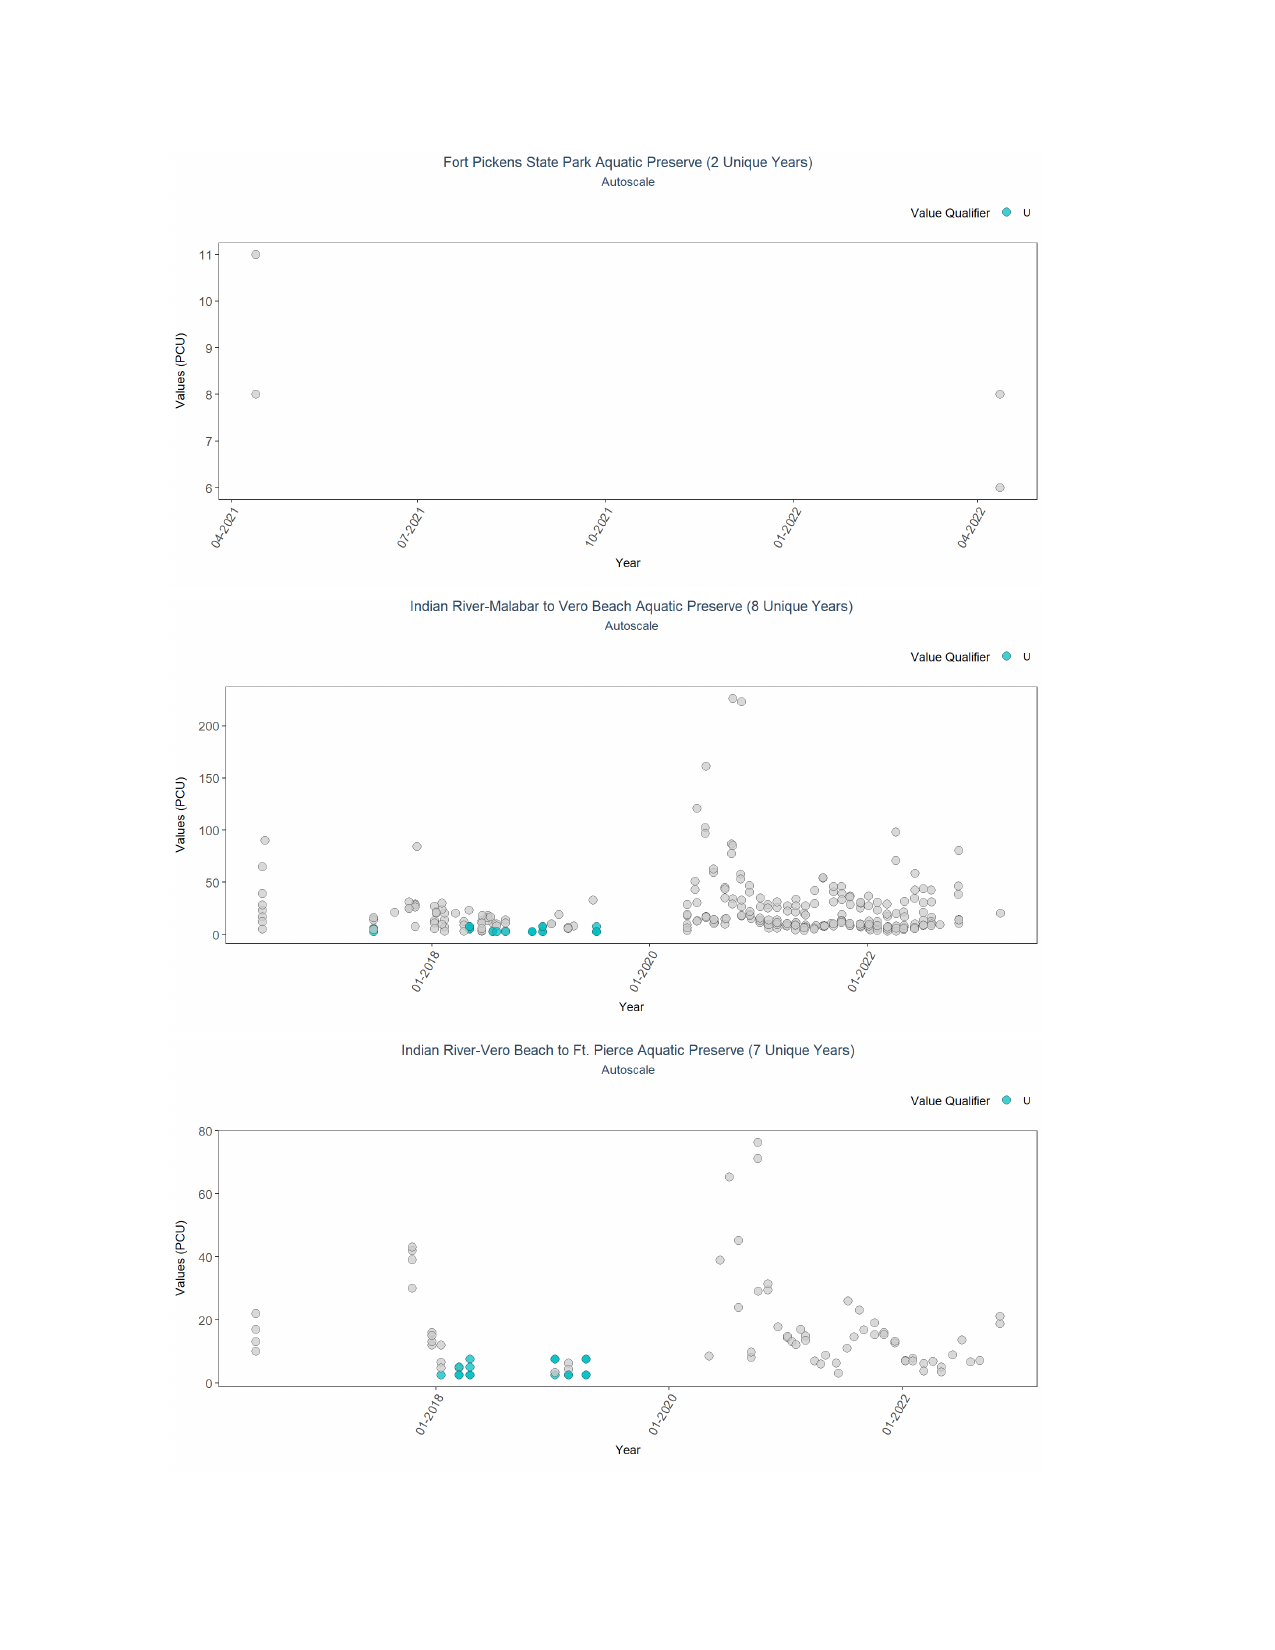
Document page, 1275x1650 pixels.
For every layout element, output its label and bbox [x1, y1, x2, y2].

picture [168, 1037, 1044, 1475]
picture [168, 150, 1044, 588]
picture [168, 593, 1044, 1032]
